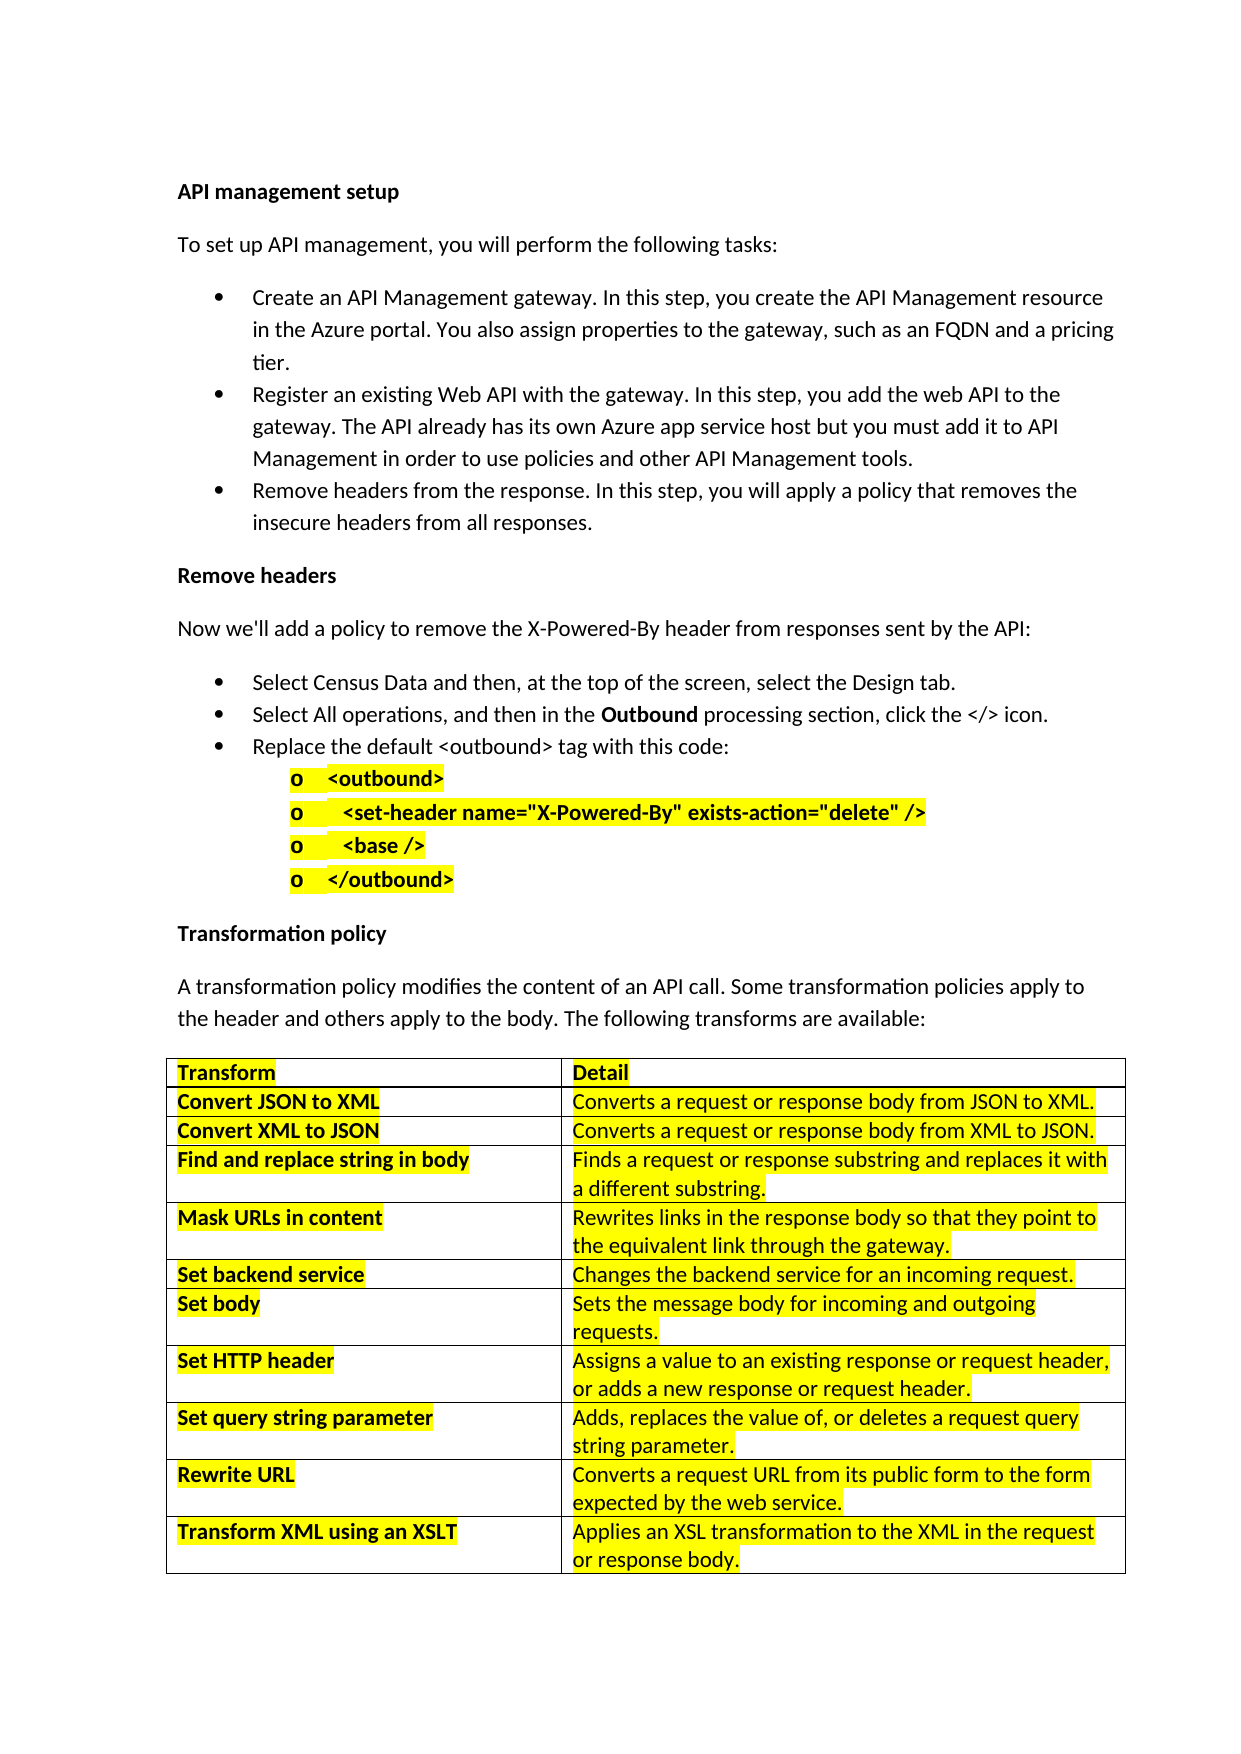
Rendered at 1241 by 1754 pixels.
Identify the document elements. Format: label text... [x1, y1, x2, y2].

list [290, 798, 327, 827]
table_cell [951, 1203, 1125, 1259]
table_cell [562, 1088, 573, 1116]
list <outbound> [290, 764, 327, 793]
list <outbound> [327, 764, 1122, 793]
text API management setup [177, 177, 1122, 205]
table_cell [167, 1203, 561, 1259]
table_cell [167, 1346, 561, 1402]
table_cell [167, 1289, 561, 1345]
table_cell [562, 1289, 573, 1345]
list <set-header name="X-Powered-By" exists-action="delete" /> [327, 798, 1122, 827]
list <base /> [290, 831, 327, 860]
list Select All operations, and then in the Outbound processing section, click the </> icon. [215, 700, 1122, 728]
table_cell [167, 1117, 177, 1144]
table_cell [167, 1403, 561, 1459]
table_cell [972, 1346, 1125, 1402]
text A transformation policy modifies the content of an API call. Some transformation policies apply to the header and others apply to the body. The following transforms are available: [177, 972, 1122, 1032]
list Replace the default <outbound> tag with this code: [215, 732, 1122, 760]
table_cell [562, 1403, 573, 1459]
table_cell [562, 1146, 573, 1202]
list Register an existing Web API with the gateway. In this step, you add the web API to the gateway. The API already has its own Azure app service host but you must add it to API Management in order to use policies and other API Management tools. [215, 380, 1122, 472]
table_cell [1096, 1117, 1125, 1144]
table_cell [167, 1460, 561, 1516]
text Transformation policy [177, 919, 1122, 947]
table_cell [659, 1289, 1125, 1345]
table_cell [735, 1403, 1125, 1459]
list Remove headers from the response. In this step, you will apply a policy that removes the insecure headers from all responses. [215, 476, 1122, 537]
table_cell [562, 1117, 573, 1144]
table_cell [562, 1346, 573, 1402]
list </outbound> [327, 865, 1122, 894]
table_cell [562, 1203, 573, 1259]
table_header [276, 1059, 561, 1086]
text Now we'll add a policy to remove the X-Powered-By header from responses sent by the API: [177, 614, 1122, 643]
list Select Census Data and then, at the top of the screen, select the Design tab. [215, 668, 1122, 696]
list <base /> [327, 831, 1122, 860]
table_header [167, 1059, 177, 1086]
list </outbound> [290, 865, 327, 894]
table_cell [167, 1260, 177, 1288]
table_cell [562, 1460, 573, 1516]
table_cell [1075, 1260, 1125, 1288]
list Create an API Management gateway. In this step, you create the API Management resource in the Azure portal. You also assign properties to the gateway, such as an FQDN and a pricing tier. [215, 283, 1122, 376]
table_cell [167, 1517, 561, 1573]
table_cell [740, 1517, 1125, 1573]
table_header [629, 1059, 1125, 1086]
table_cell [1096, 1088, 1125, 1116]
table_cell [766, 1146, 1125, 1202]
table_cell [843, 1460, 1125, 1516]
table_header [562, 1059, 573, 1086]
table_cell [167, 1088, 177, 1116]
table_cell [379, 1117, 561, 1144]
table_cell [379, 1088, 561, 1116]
text To set up API management, you will perform the following tasks: [177, 230, 1122, 258]
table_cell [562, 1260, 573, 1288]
text Remove headers [177, 562, 1122, 589]
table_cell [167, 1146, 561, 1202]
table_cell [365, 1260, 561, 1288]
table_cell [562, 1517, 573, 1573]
